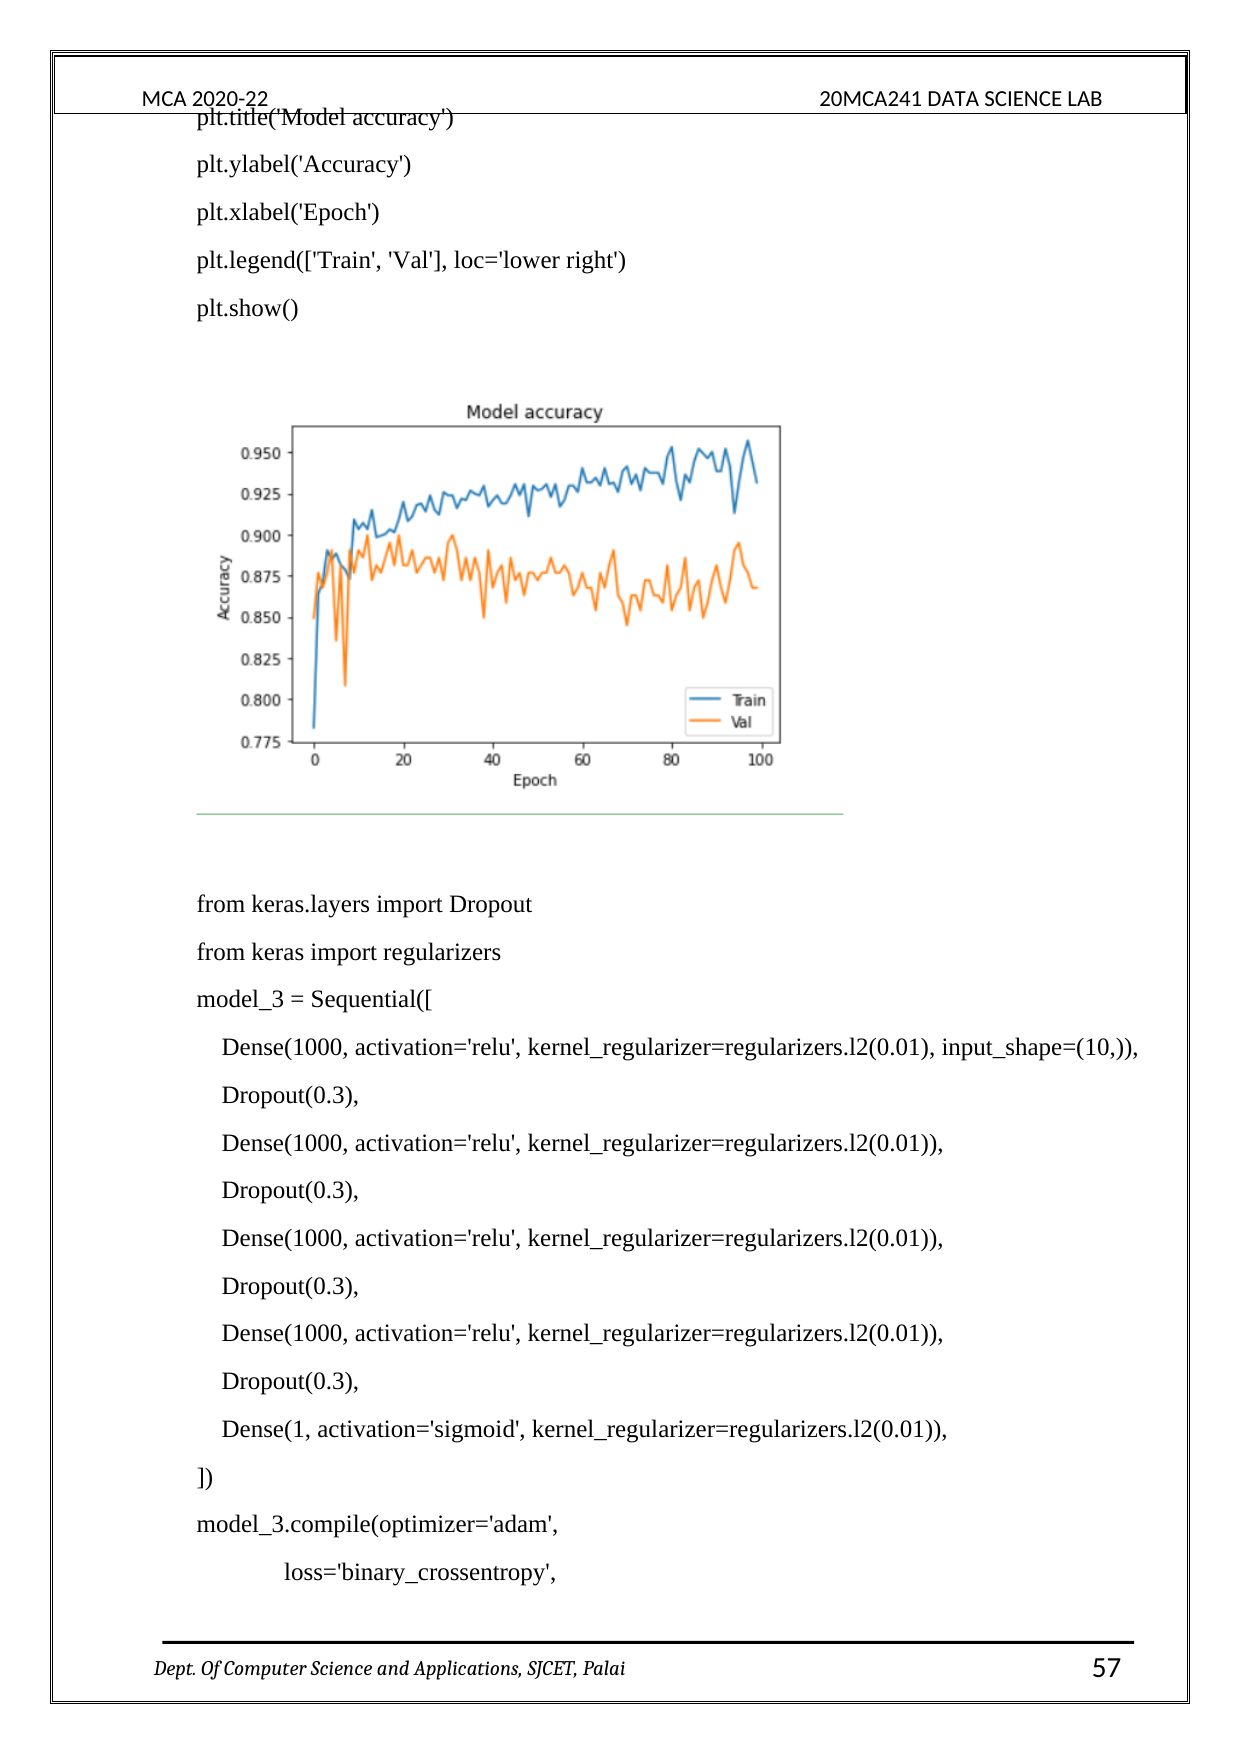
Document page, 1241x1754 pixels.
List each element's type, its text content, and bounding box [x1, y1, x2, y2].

text Dropout(0.3), [196, 1175, 1165, 1204]
text plt.ylabel('Accuracy') [196, 149, 1165, 178]
text Dense(1, activation='sigmoid', kernel_regularizer=regularizers.l2(0.01)), [196, 1414, 1165, 1443]
text Dropout(0.3), [196, 1080, 1165, 1109]
picture [196, 388, 844, 823]
text Dropout(0.3), [196, 1366, 1165, 1395]
text plt.show() [196, 293, 1165, 321]
text loss='binary_crossentropy', [196, 1557, 1165, 1586]
text Dropout(0.3), [196, 1271, 1165, 1299]
text from keras.layers import Dropout [196, 889, 1165, 918]
text from keras import regularizers [196, 937, 1165, 966]
text plt.legend(['Train', 'Val'], loc='lower right') [196, 245, 1165, 274]
text Dense(1000, activation='relu', kernel_regularizer=regularizers.l2(0.01)), [196, 1128, 1165, 1156]
text Dense(1000, activation='relu', kernel_regularizer=regularizers.l2(0.01)), [196, 1223, 1165, 1252]
text model_3 = Sequential([ [196, 984, 1165, 1013]
text model_3.compile(optimizer='adam', [196, 1509, 1165, 1538]
text plt.xlabel('Epoch') [196, 197, 1165, 226]
text plt.title('Model accuracy') [196, 102, 1165, 131]
text Dense(1000, activation='relu', kernel_regularizer=regularizers.l2(0.01)), [196, 1318, 1165, 1347]
text ]) [196, 1462, 1165, 1490]
text Dense(1000, activation='relu', kernel_regularizer=regularizers.l2(0.01), input_shape=(10,)), [196, 1032, 1165, 1061]
